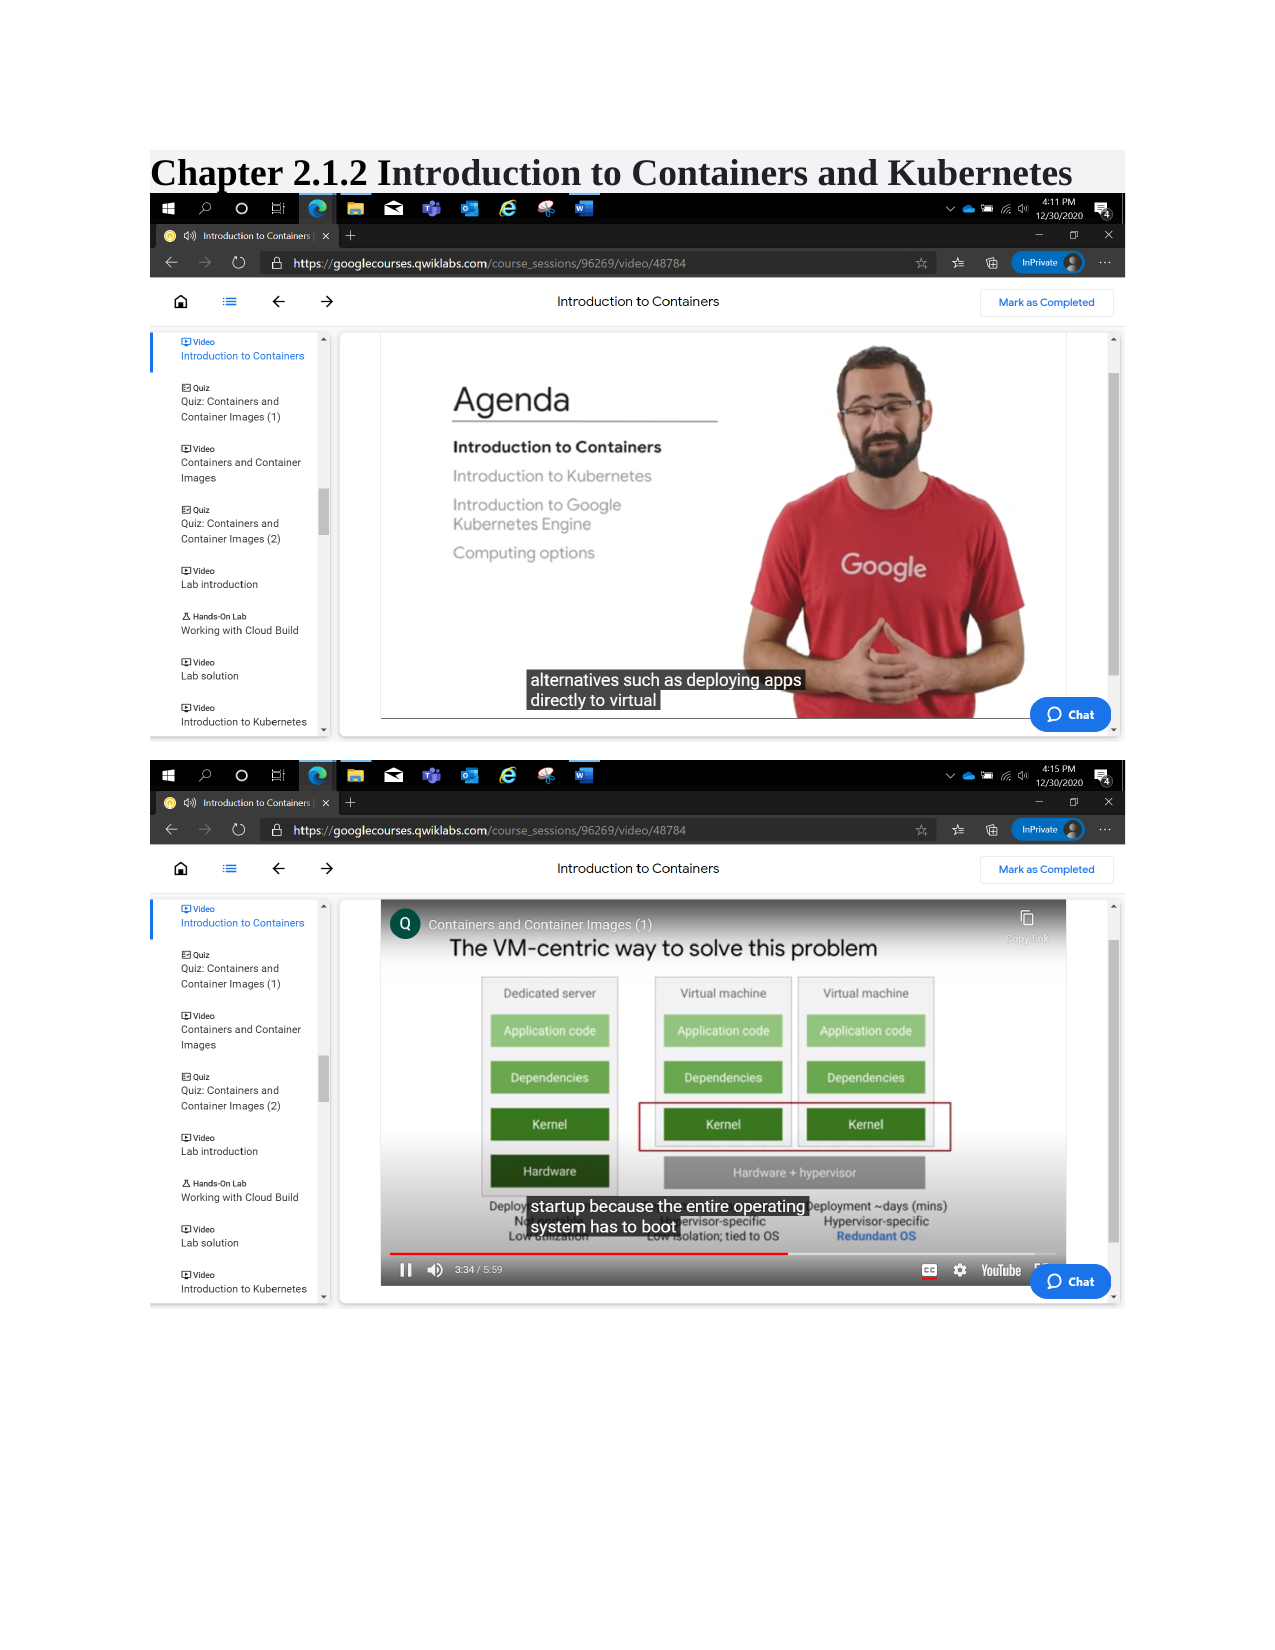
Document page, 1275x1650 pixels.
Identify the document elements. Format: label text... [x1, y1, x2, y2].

subtitle Chapter 2.1.2 Introduction to Containers and Kubernetes [150, 150, 1125, 193]
picture [150, 193, 1125, 742]
picture [150, 760, 1125, 1309]
